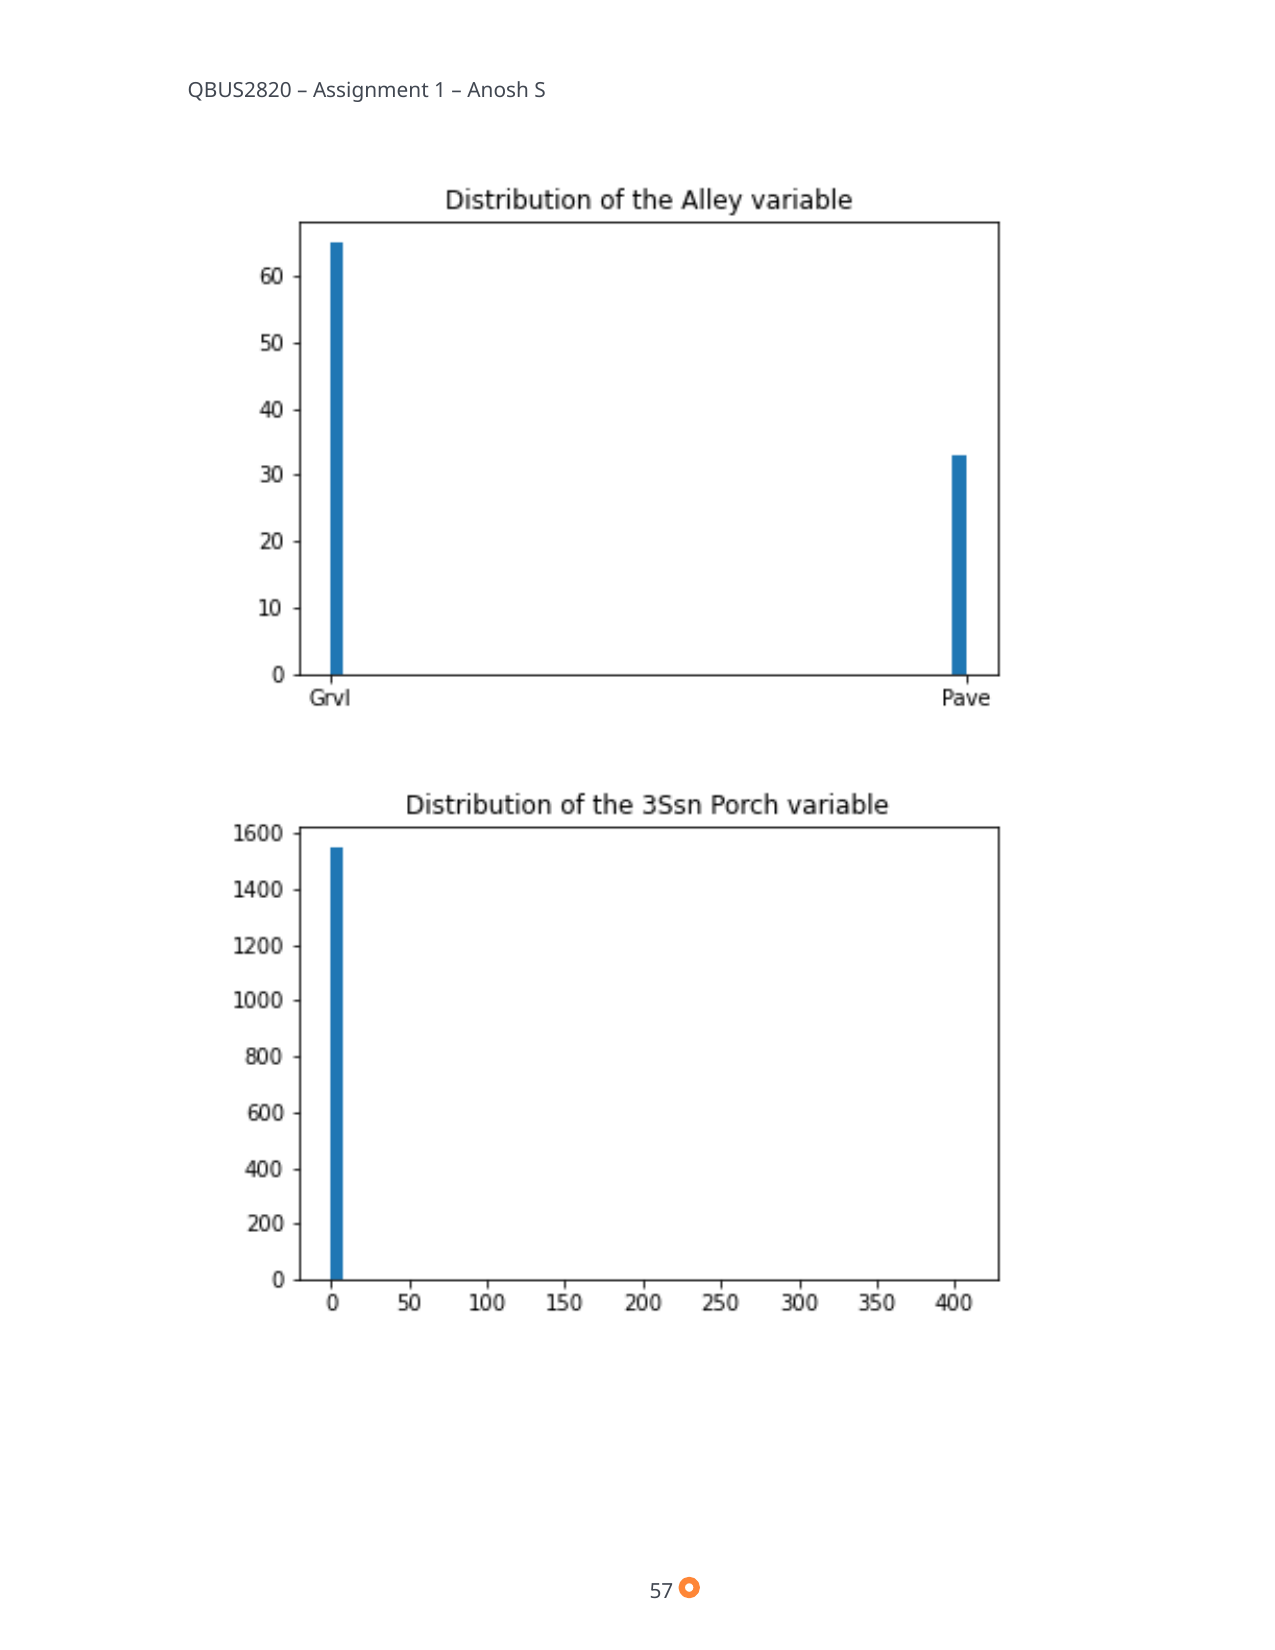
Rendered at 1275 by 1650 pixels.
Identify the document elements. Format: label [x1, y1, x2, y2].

picture [187, 150, 1088, 750]
picture [187, 754, 1088, 1355]
